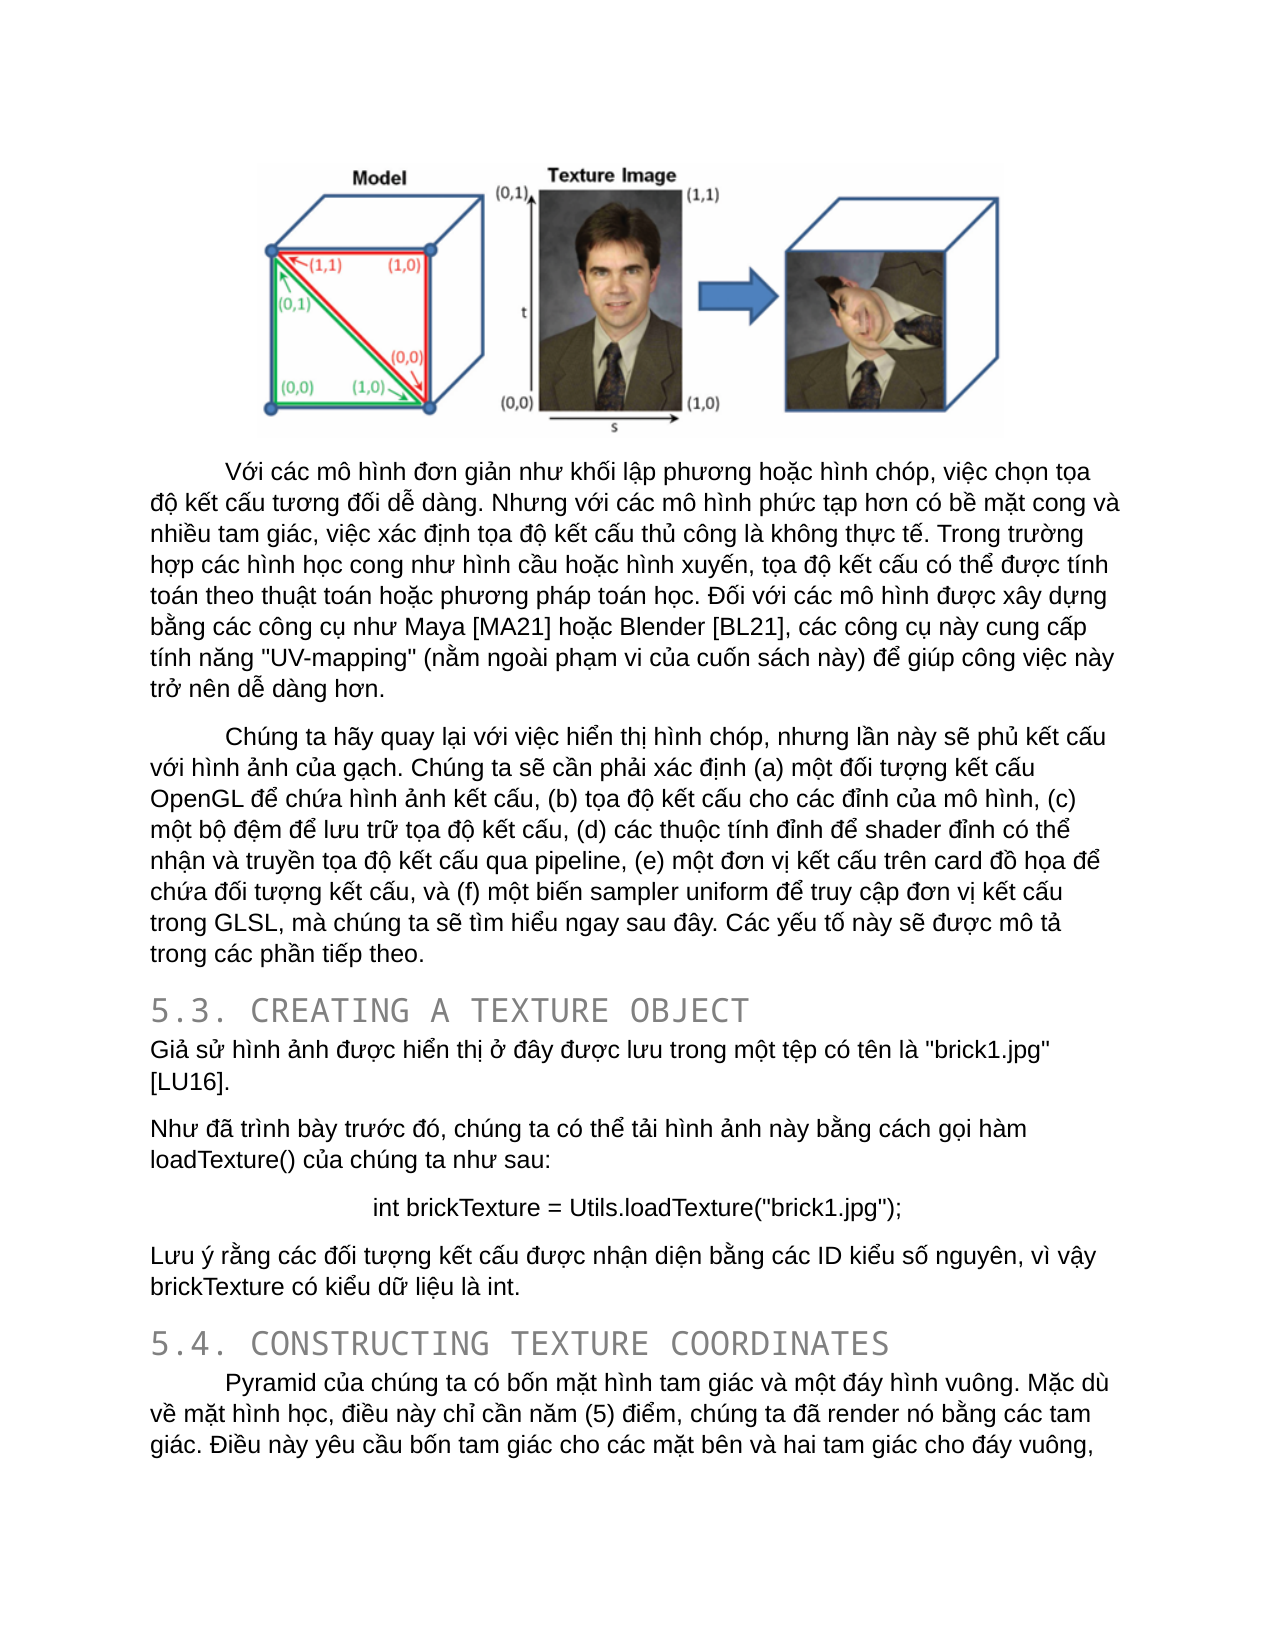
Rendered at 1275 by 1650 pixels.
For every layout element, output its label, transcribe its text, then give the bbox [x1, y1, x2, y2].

text int brickTexture = Utils.loadTexture("brick1.jpg"); [150, 1193, 1125, 1222]
subtitle 5.3. CREATING A TEXTURE OBJECT [150, 986, 1125, 1032]
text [150, 1368, 1125, 1459]
text Giả sử hình ảnh được hiển thị ở đây được lưu trong một tệp có tên là "brick1.jpg" [LU16]. [150, 1035, 1125, 1095]
text Với các mô hình đơn giản như khối lập phương hoặc hình chóp, việc chọn tọa độ kết cấu tương đối dễ dàng. Nhưng với các mô hình phức tạp hơn có bề mặt cong và nhiều tam giác, việc xác định tọa độ kết cấu thủ công là không thực tế. Trong trường hợp các hình học cong như hình cầu hoặc hình xuyến, tọa độ kết cấu có thể được tính toán theo thuật toán hoặc phương pháp toán học. Đối với các mô hình được xây dựng bằng các công cụ như Maya [MA21] hoặc Blender [BL21], các công cụ này cung cấp tính năng "UV-mapping" (nằm ngoài phạm vi của cuốn sách này) để giúp công việc này trở nên dễ dàng hơn. [150, 456, 1125, 702]
text Chúng ta hãy quay lại với việc hiển thị hình chóp, nhưng lần này sẽ phủ kết cấu với hình ảnh của gạch. Chúng ta sẽ cần phải xác định (a) một đối tượng kết cấu OpenGL để chứa hình ảnh kết cấu, (b) tọa độ kết cấu cho các đỉnh của mô hình, (c) một bộ đệm để lưu trữ tọa độ kết cấu, (d) các thuộc tính đỉnh để shader đỉnh có thể nhận và truyền tọa độ kết cấu qua pipeline, (e) một đơn vị kết cấu trên card đồ họa để chứa đối tượng kết cấu, và (f) một biến sampler uniform để truy cập đơn vị kết cấu trong GLSL, mà chúng ta sẽ tìm hiểu ngay sau đây. Các yếu tố này sẽ được mô tả trong các phần tiếp theo. [150, 721, 1125, 967]
subtitle 5.4. CONSTRUCTING TEXTURE COORDINATES [150, 1319, 1125, 1365]
picture [246, 150, 1029, 438]
text Như đã trình bày trước đó, chúng ta có thể tải hình ảnh này bằng cách gọi hàm loadTexture() của chúng ta như sau: [150, 1114, 1125, 1174]
text Lưu ý rằng các đối tượng kết cấu được nhận diện bằng các ID kiểu số nguyên, vì vậy brickTexture có kiểu dữ liệu là int. [150, 1241, 1125, 1300]
